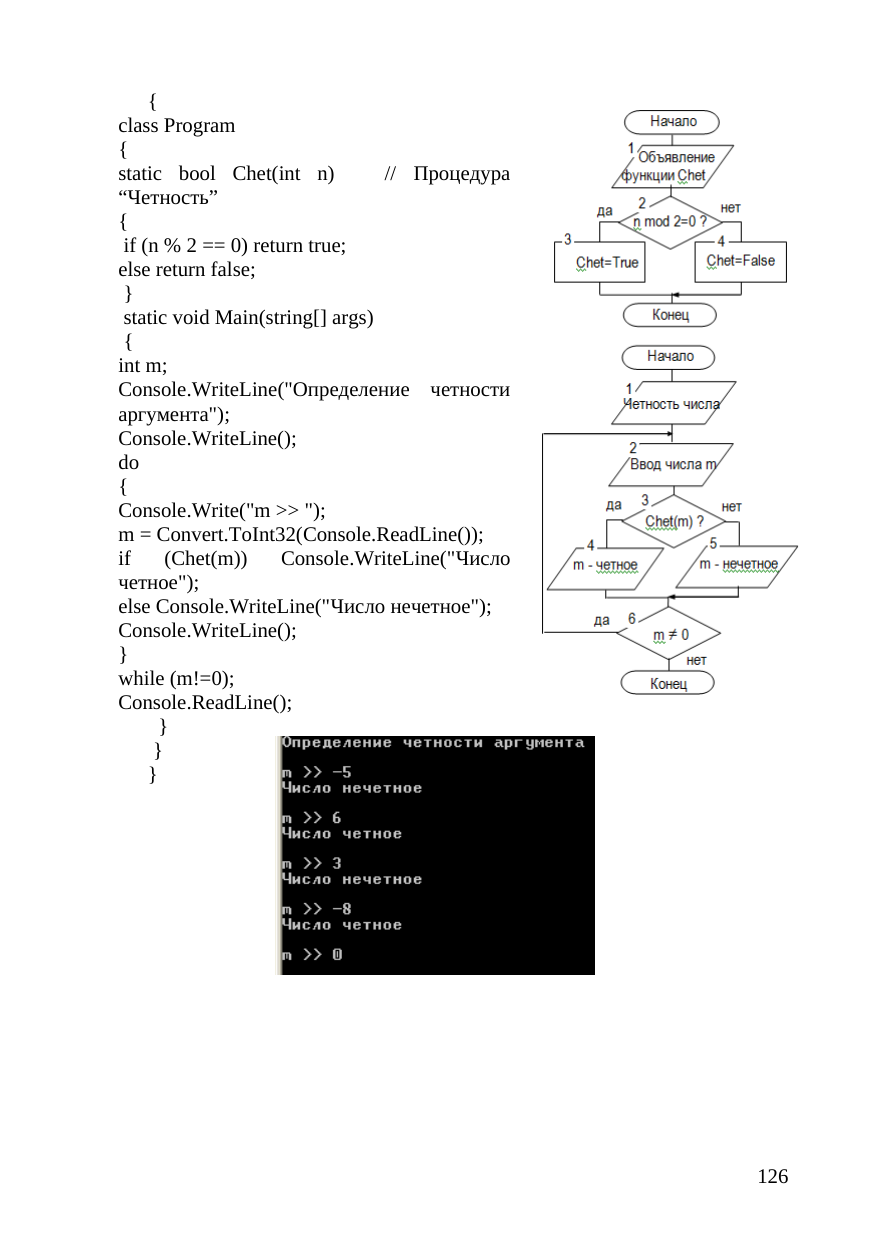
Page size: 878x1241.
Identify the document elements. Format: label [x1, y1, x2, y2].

picture [529, 87, 805, 700]
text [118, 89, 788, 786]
picture [275, 736, 595, 975]
